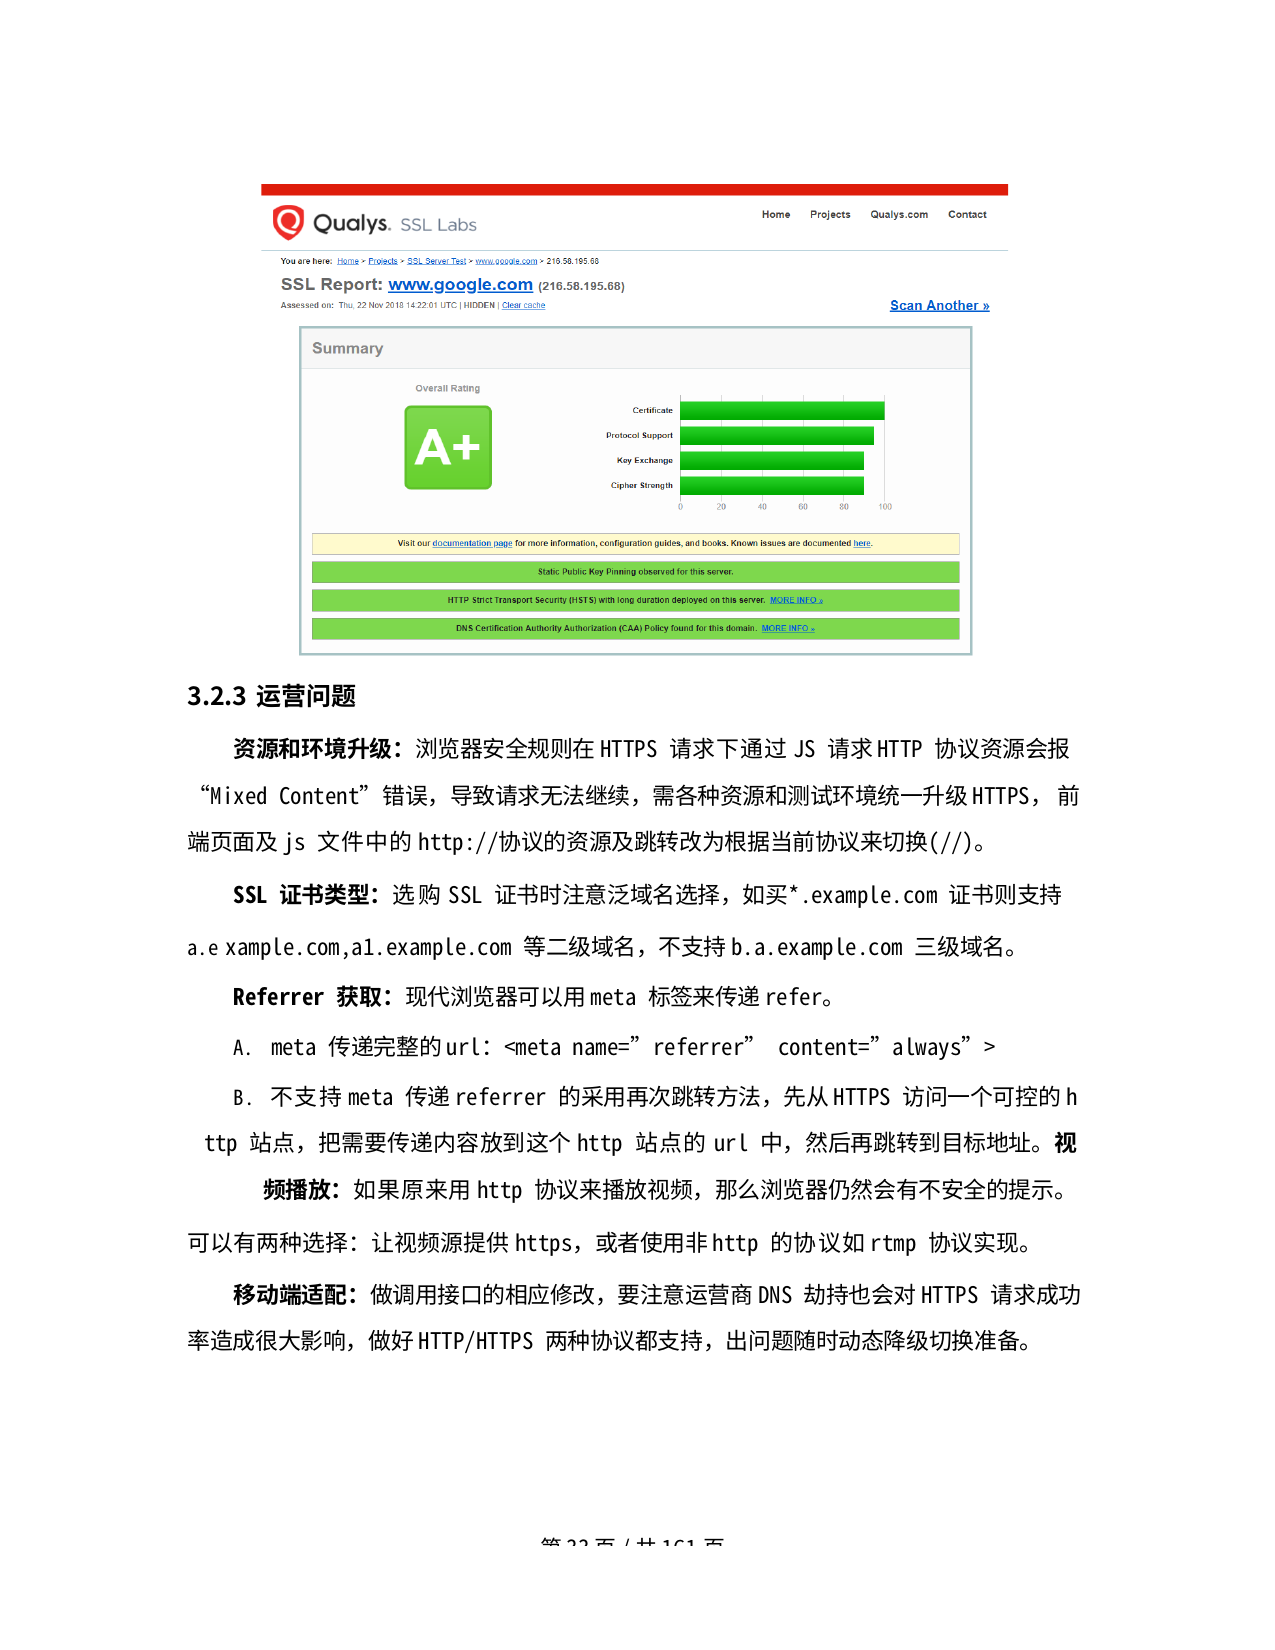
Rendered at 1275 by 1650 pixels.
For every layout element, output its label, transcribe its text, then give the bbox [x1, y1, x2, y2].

text Referrer 获取：现代浏览器可以用 meta 标签来传递 refer。 [233, 979, 1110, 1012]
picture [261, 184, 1009, 663]
list meta 传递完整的 url：<meta name=”referrer” content=”always”> [233, 1029, 1110, 1062]
subtitle 运营问题 [187, 677, 1110, 713]
text 移动端适配：做调用接口的相应修改，要注意运营商 DNS 劫持也会对 HTTPS 请求成功率造成很大影响，做好 HTTP/HTTPS 两种协议都支持，出问题随时动态降级切换准备。 [187, 1277, 1083, 1356]
text 资源和环境升级：浏览器安全规则在 HTTPS 请求下通过JS 请求 HTTP 协议资源会报“Mixed Content”错误，导致请求无法继续，需各种资源和测试环境统一升级 HTTPS， 前端页面及 js 文件中的http://协议的资源及跳转改为根据当前协议来切换(//)。 [187, 731, 1085, 857]
list xample.com,a1.example.com 等二级域名，不支持 b.a.example.com 三级域名。 [187, 929, 1110, 962]
list 不支持meta 传递 referrer 的采用再次跳转方法，先从 HTTPS 访问一个可控的 http 站点，把需要传递内容放到这个 http 站点的 url 中，然后再跳转到目标地址。视频播放：如果原来用http 协议来播放视频，那么浏览器仍然会有不安全的提示。 [187, 1079, 1077, 1205]
text 可以有两种选择：让视频源提供 https，或者使用非 http 的协议如rtmp 协议实现。 [187, 1218, 1110, 1260]
text SSL 证书类型：选购SSL 证书时注意泛域名选择，如买*.example.com 证书则支持 [233, 870, 1110, 912]
